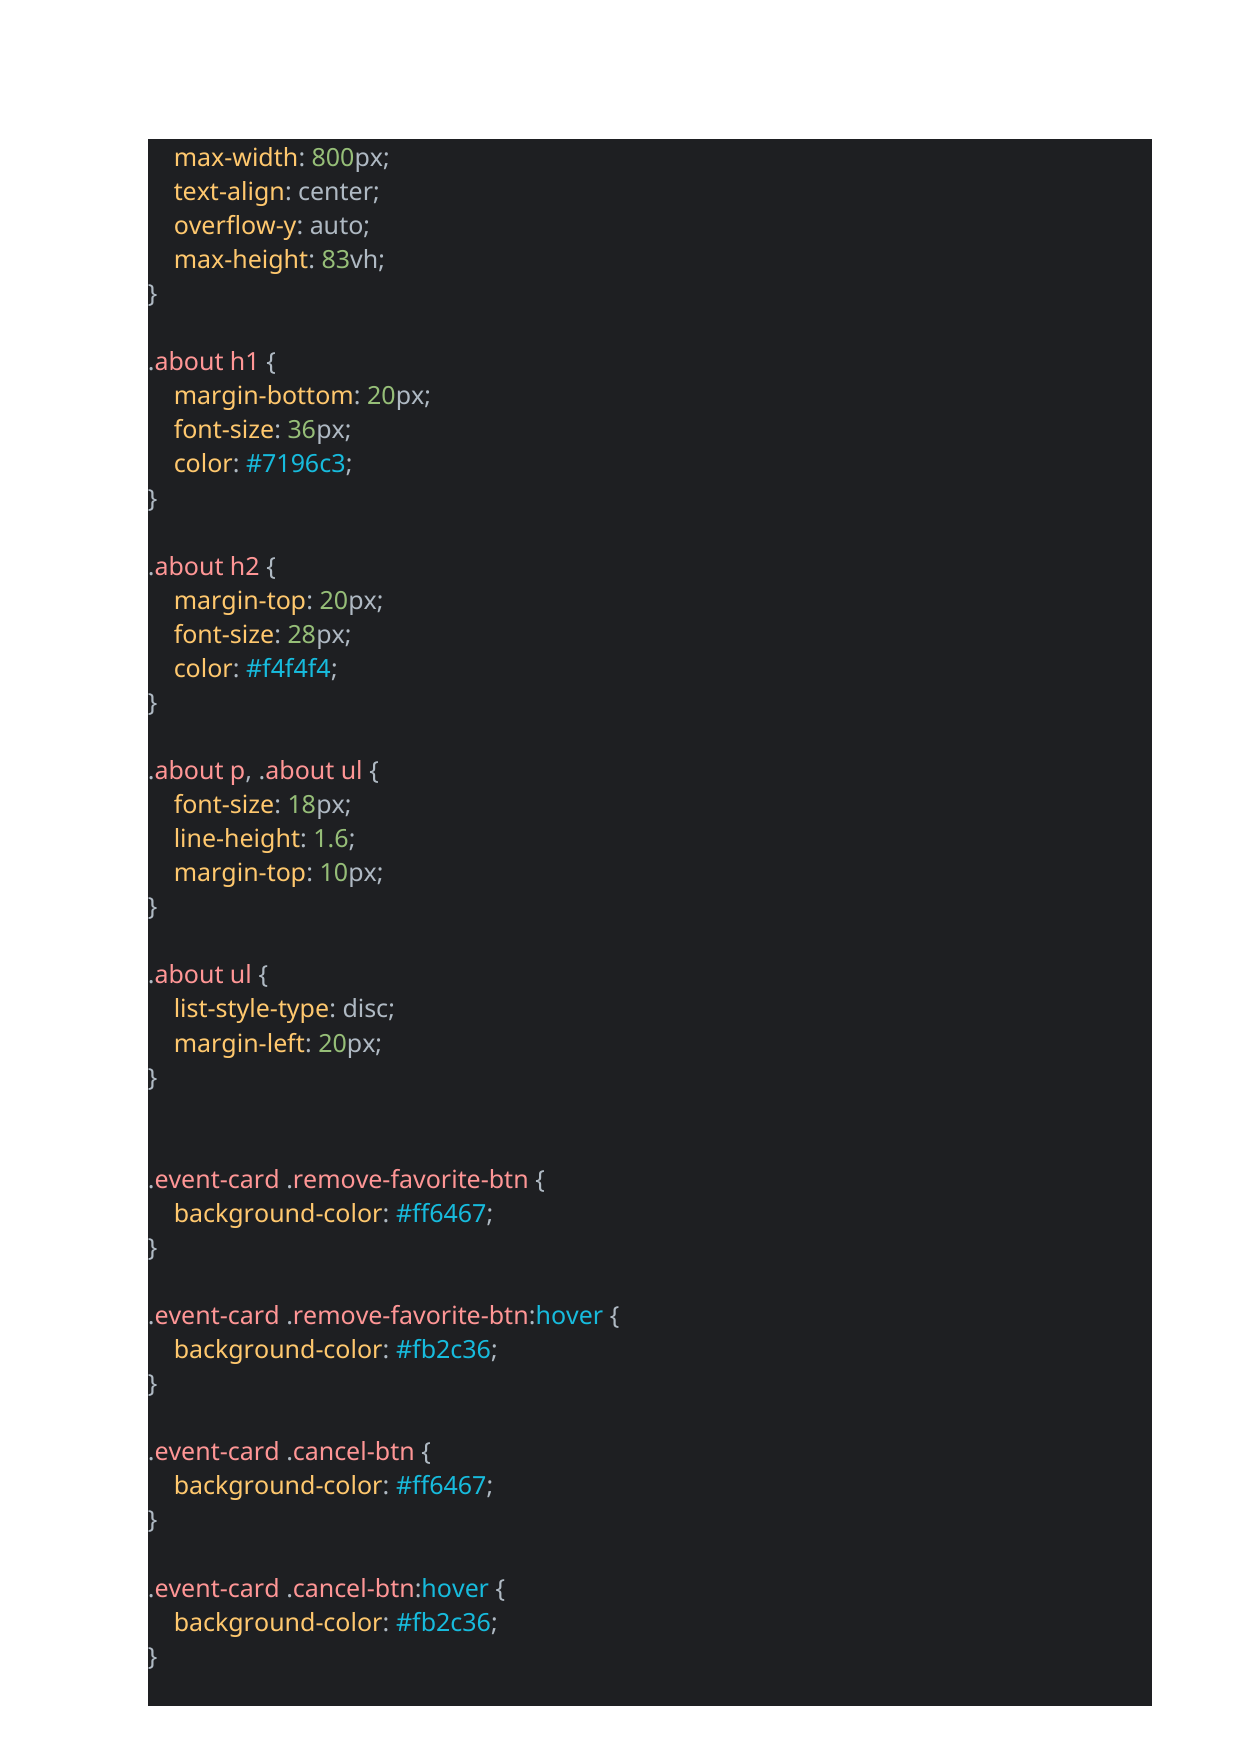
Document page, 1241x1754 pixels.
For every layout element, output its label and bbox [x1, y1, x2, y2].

text [148, 139, 1152, 1706]
